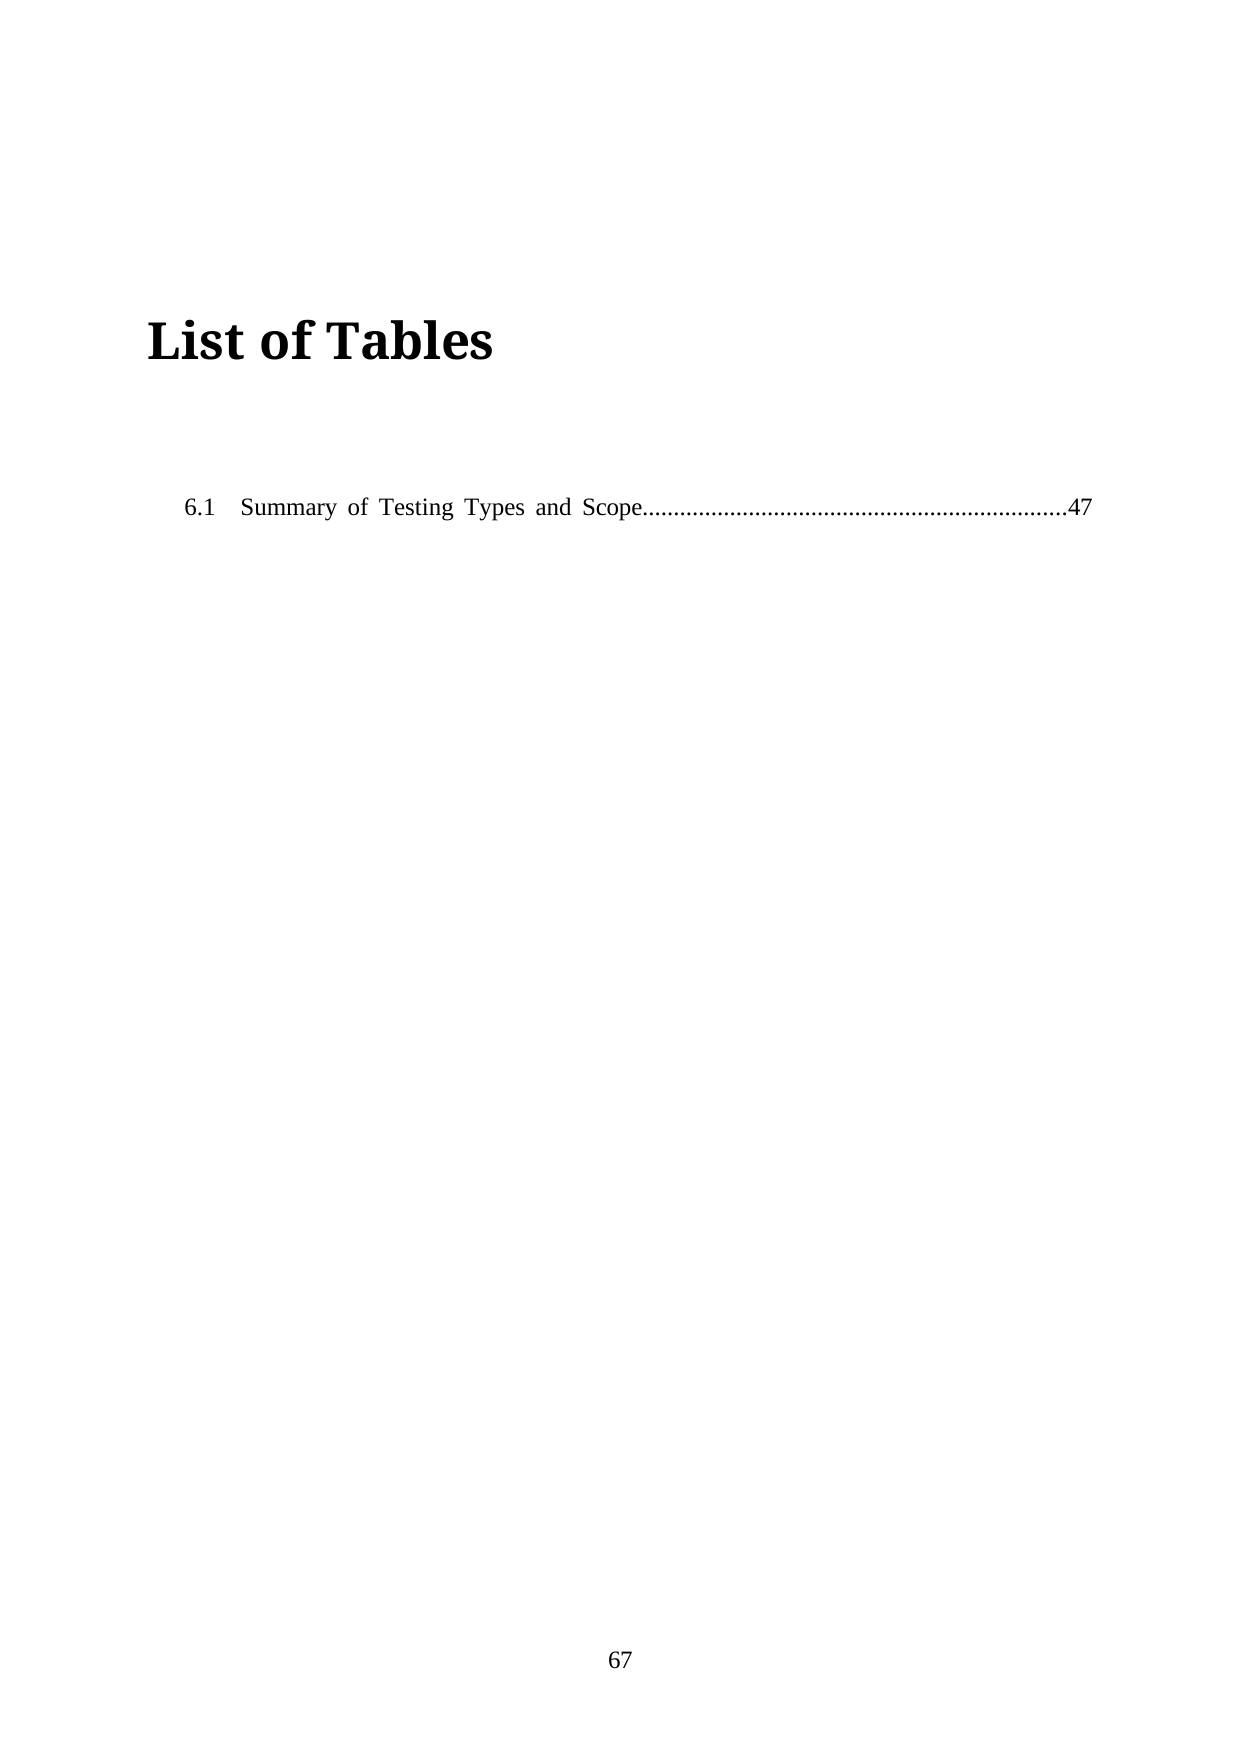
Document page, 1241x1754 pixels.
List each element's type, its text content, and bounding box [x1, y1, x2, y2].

subtitle List of Tables [148, 305, 1240, 374]
list Summary of Testing Types and Scope 47 [184, 492, 1240, 521]
